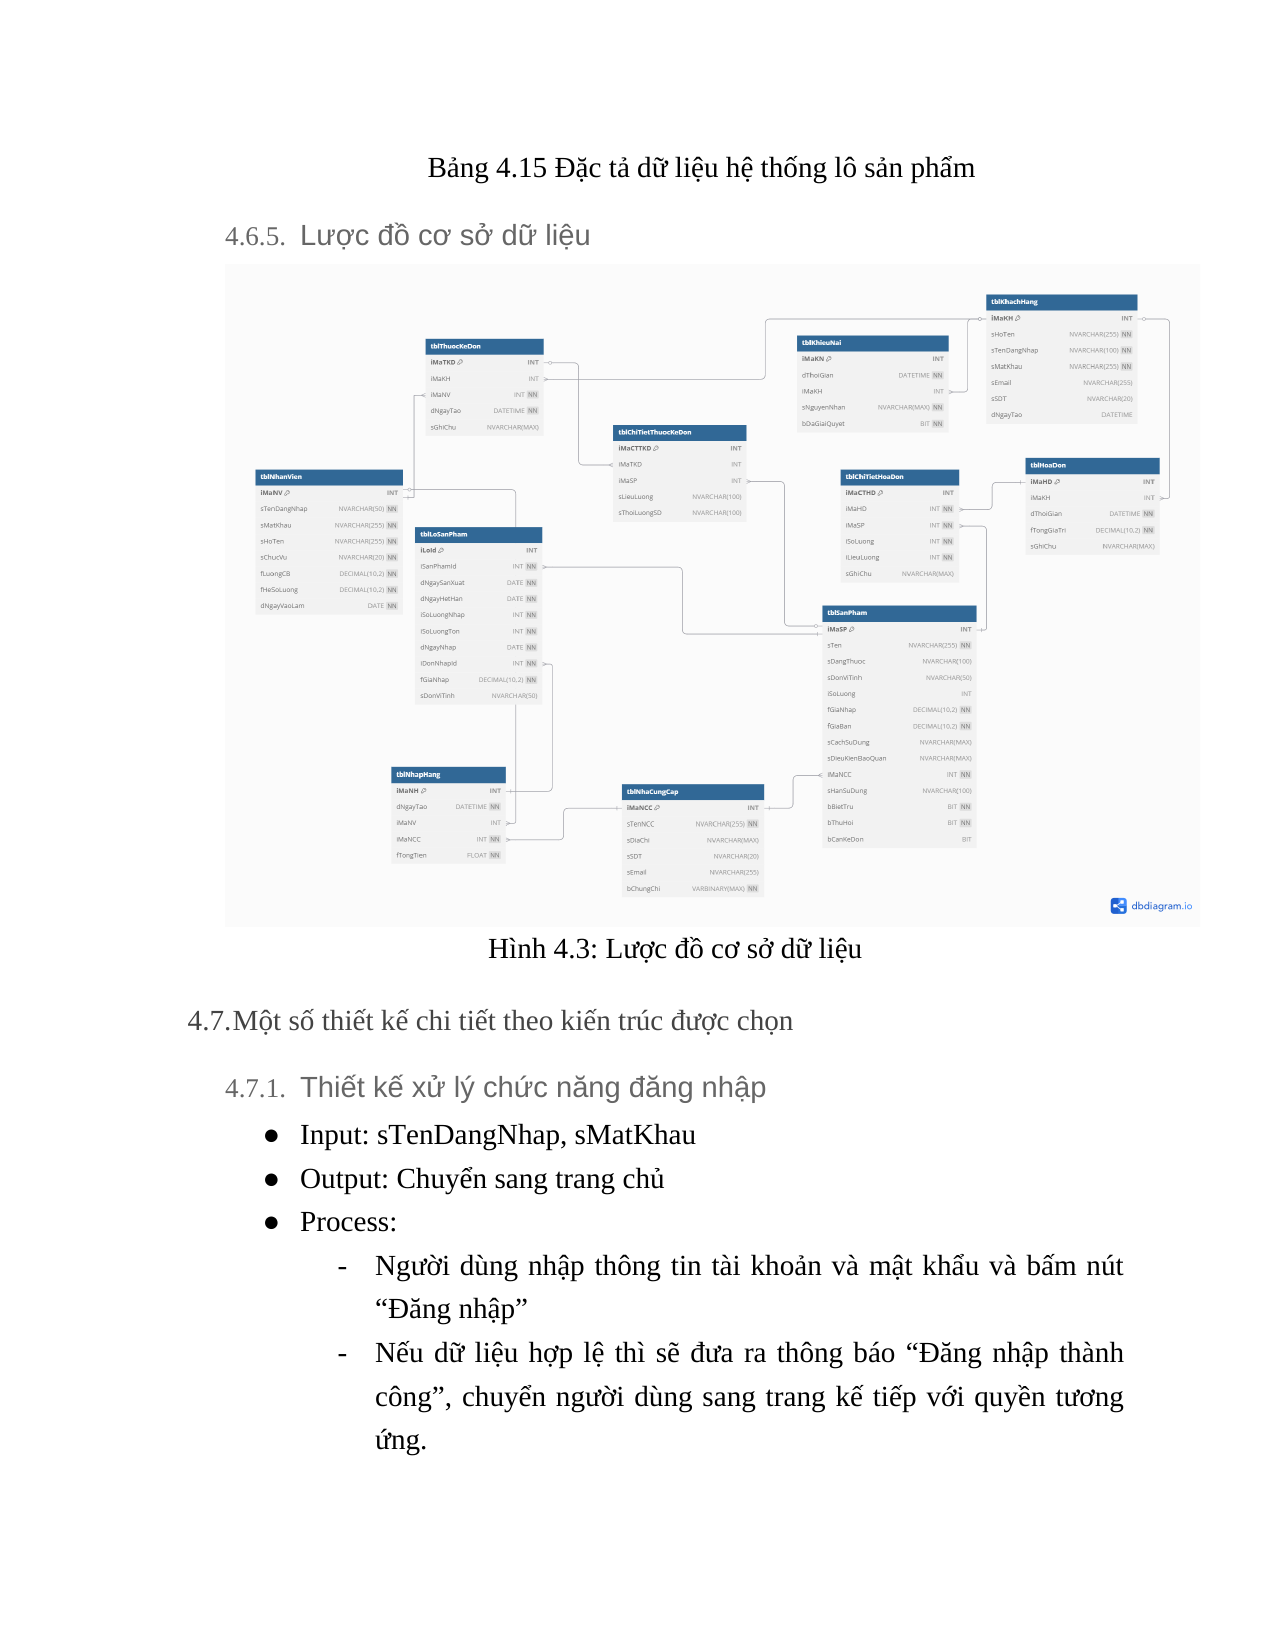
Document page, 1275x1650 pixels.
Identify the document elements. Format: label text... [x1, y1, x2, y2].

subtitle Thiết kế xử lý chức năng đăng nhập [225, 1071, 1125, 1104]
text Bảng 4.15 Đặc tả dữ liệu hệ thống lô sản phẩm [277, 150, 1125, 183]
text Hình 4.3: Lược đồ cơ sở dữ liệu [150, 931, 1125, 964]
list Process: [262, 1204, 1125, 1238]
subtitle Lược đồ cơ sở dữ liệu [225, 218, 1125, 251]
list Nếu dữ liệu hợp lệ thì sẽ đưa ra thông báo “Đăng nhập thành công”, chuyển người dùng sang trang kế tiếp với quyền tương ứng. [337, 1335, 1125, 1456]
subtitle Một số thiết kế chi tiết theo kiến trúc được chọn [187, 1003, 1125, 1036]
list Output: Chuyển sang trang chủ [262, 1161, 1125, 1194]
list Input: sTenDangNhap, sMatKhau [262, 1117, 1125, 1151]
list Người dùng nhập thông tin tài khoản và mật khẩu và bấm nút “Đăng nhập” [337, 1248, 1125, 1325]
picture [225, 264, 1200, 927]
